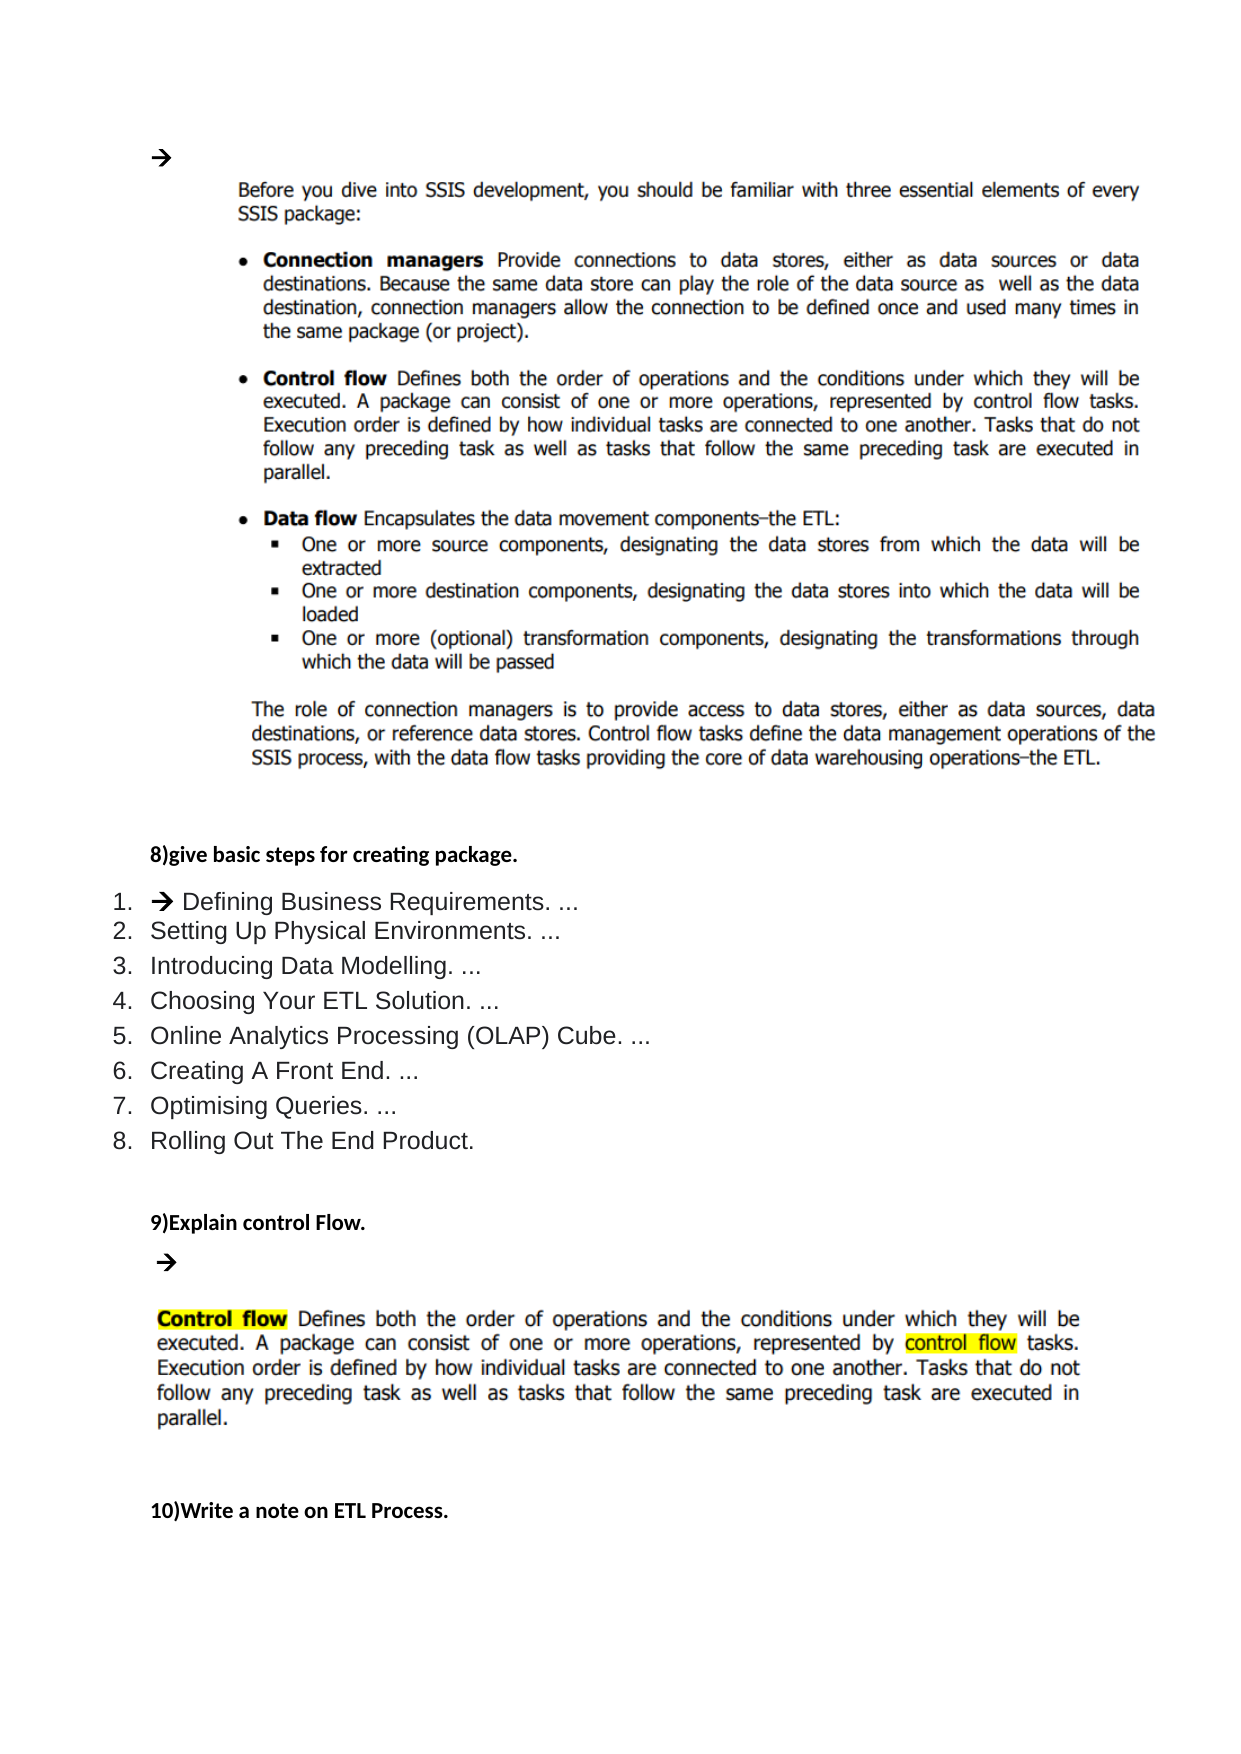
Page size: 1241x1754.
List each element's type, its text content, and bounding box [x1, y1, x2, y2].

list Online Analytics Processing (OLAP) Cube. ... [112, 1021, 1090, 1049]
picture [225, 700, 1166, 775]
list Optimising Queries. ... [112, 1091, 1090, 1119]
list Defining Business Requirements. ... [112, 887, 1090, 916]
list Introducing Data Modelling. ... [112, 951, 1090, 979]
text 8)give basic steps for creating package. [150, 840, 1090, 868]
text 9)Explain control Flow. [150, 1208, 1090, 1236]
list Choosing Your ETL Solution. ... [112, 986, 1090, 1014]
list Creating A Front End. ... [112, 1056, 1090, 1084]
list Setting Up Physical Environments. ... [112, 916, 1090, 944]
picture [225, 173, 1166, 698]
list Rolling Out The End Product. [112, 1126, 1090, 1154]
text 10)Write a note on ETL Process. [150, 1496, 1090, 1524]
picture [150, 1294, 1091, 1431]
